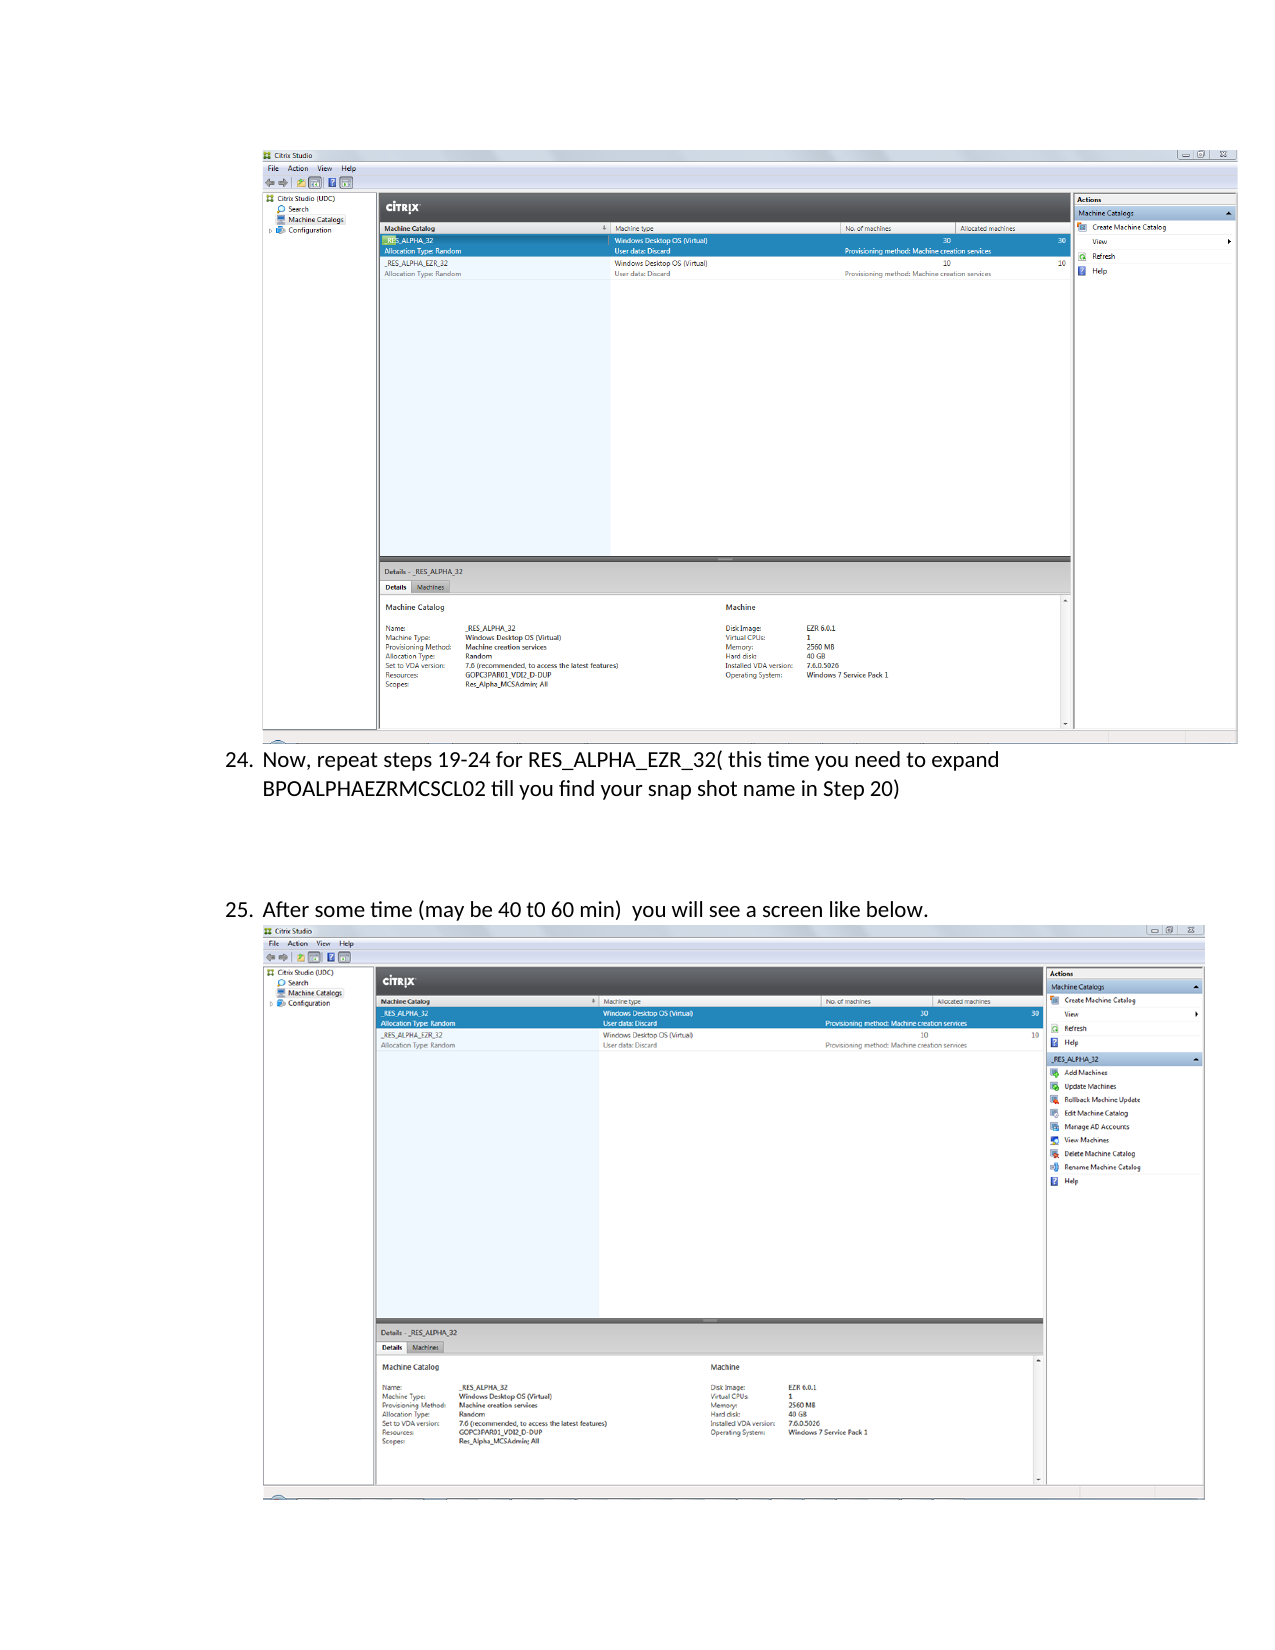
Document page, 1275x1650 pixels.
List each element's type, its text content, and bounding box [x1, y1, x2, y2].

list Now, repeat steps 19-24 for RES_ALPHA_EZR_32( this time you need to expand BPOALPHAEZRMCSCL02 till you find your snap shot name in Step 20) [225, 746, 1125, 802]
picture [262, 150, 1238, 744]
list After some time (may be 40 t0 60 min) you will see a screen like below. [225, 895, 1125, 923]
picture [262, 923, 1238, 1500]
